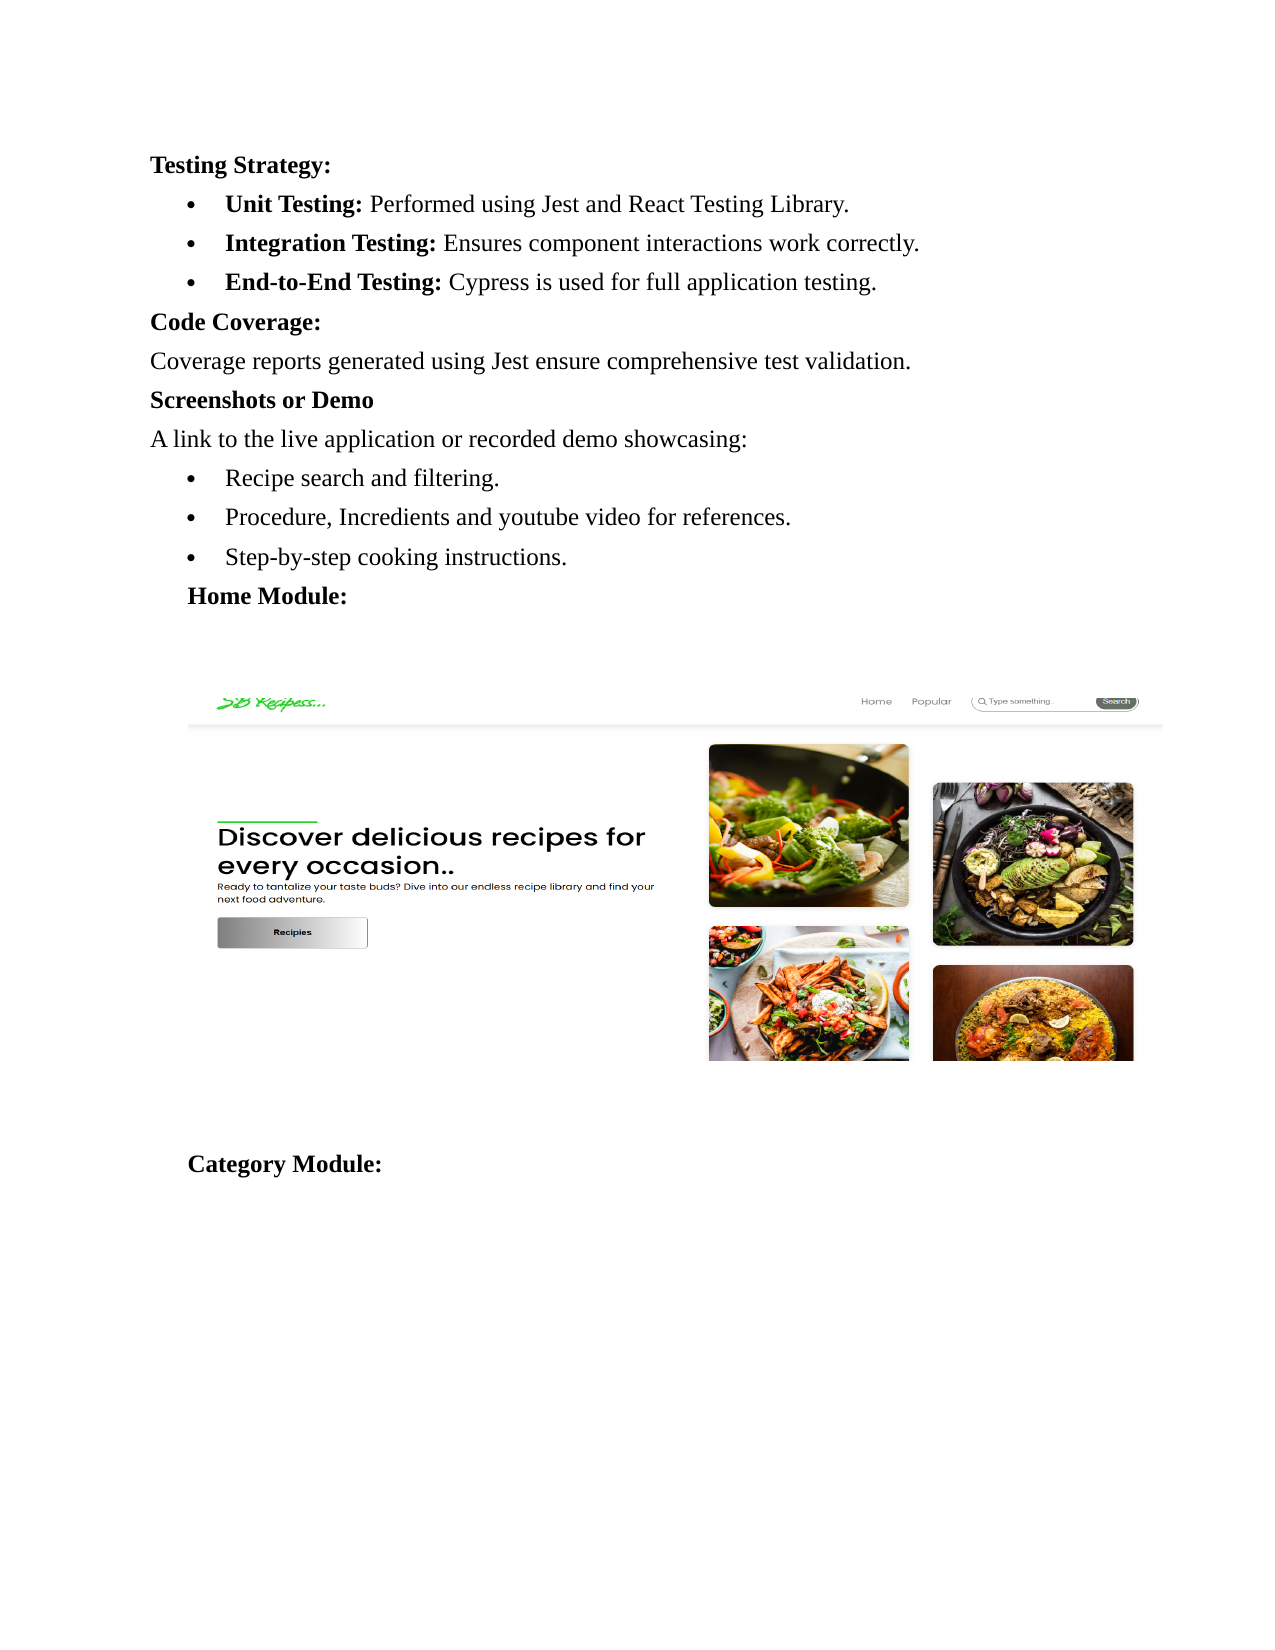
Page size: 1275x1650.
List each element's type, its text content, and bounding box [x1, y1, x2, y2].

text Home Module: [187, 581, 1125, 609]
text A link to the live application or recorded demo showcasing: [150, 424, 1125, 453]
text Category Module: [187, 1149, 1125, 1178]
picture [187, 698, 1163, 1061]
text Screenshots or Demo [150, 385, 1125, 414]
list Step-by-step cooking instructions. [187, 542, 1125, 570]
text Coverage reports generated using Jest ensure comprehensive test validation. [150, 346, 1125, 374]
list Recipe search and filtering. [187, 463, 1125, 492]
list Integration Testing: Ensures component interactions work correctly. [187, 228, 1125, 257]
list Procedure, Incredients and youtube video for references. [187, 502, 1125, 531]
text Code Coverage: [150, 307, 1125, 335]
text Testing Strategy: [150, 150, 1125, 179]
list End-to-End Testing: Cypress is used for full application testing. [187, 267, 1125, 296]
list Unit Testing: Performed using Jest and React Testing Library. [187, 189, 1125, 218]
